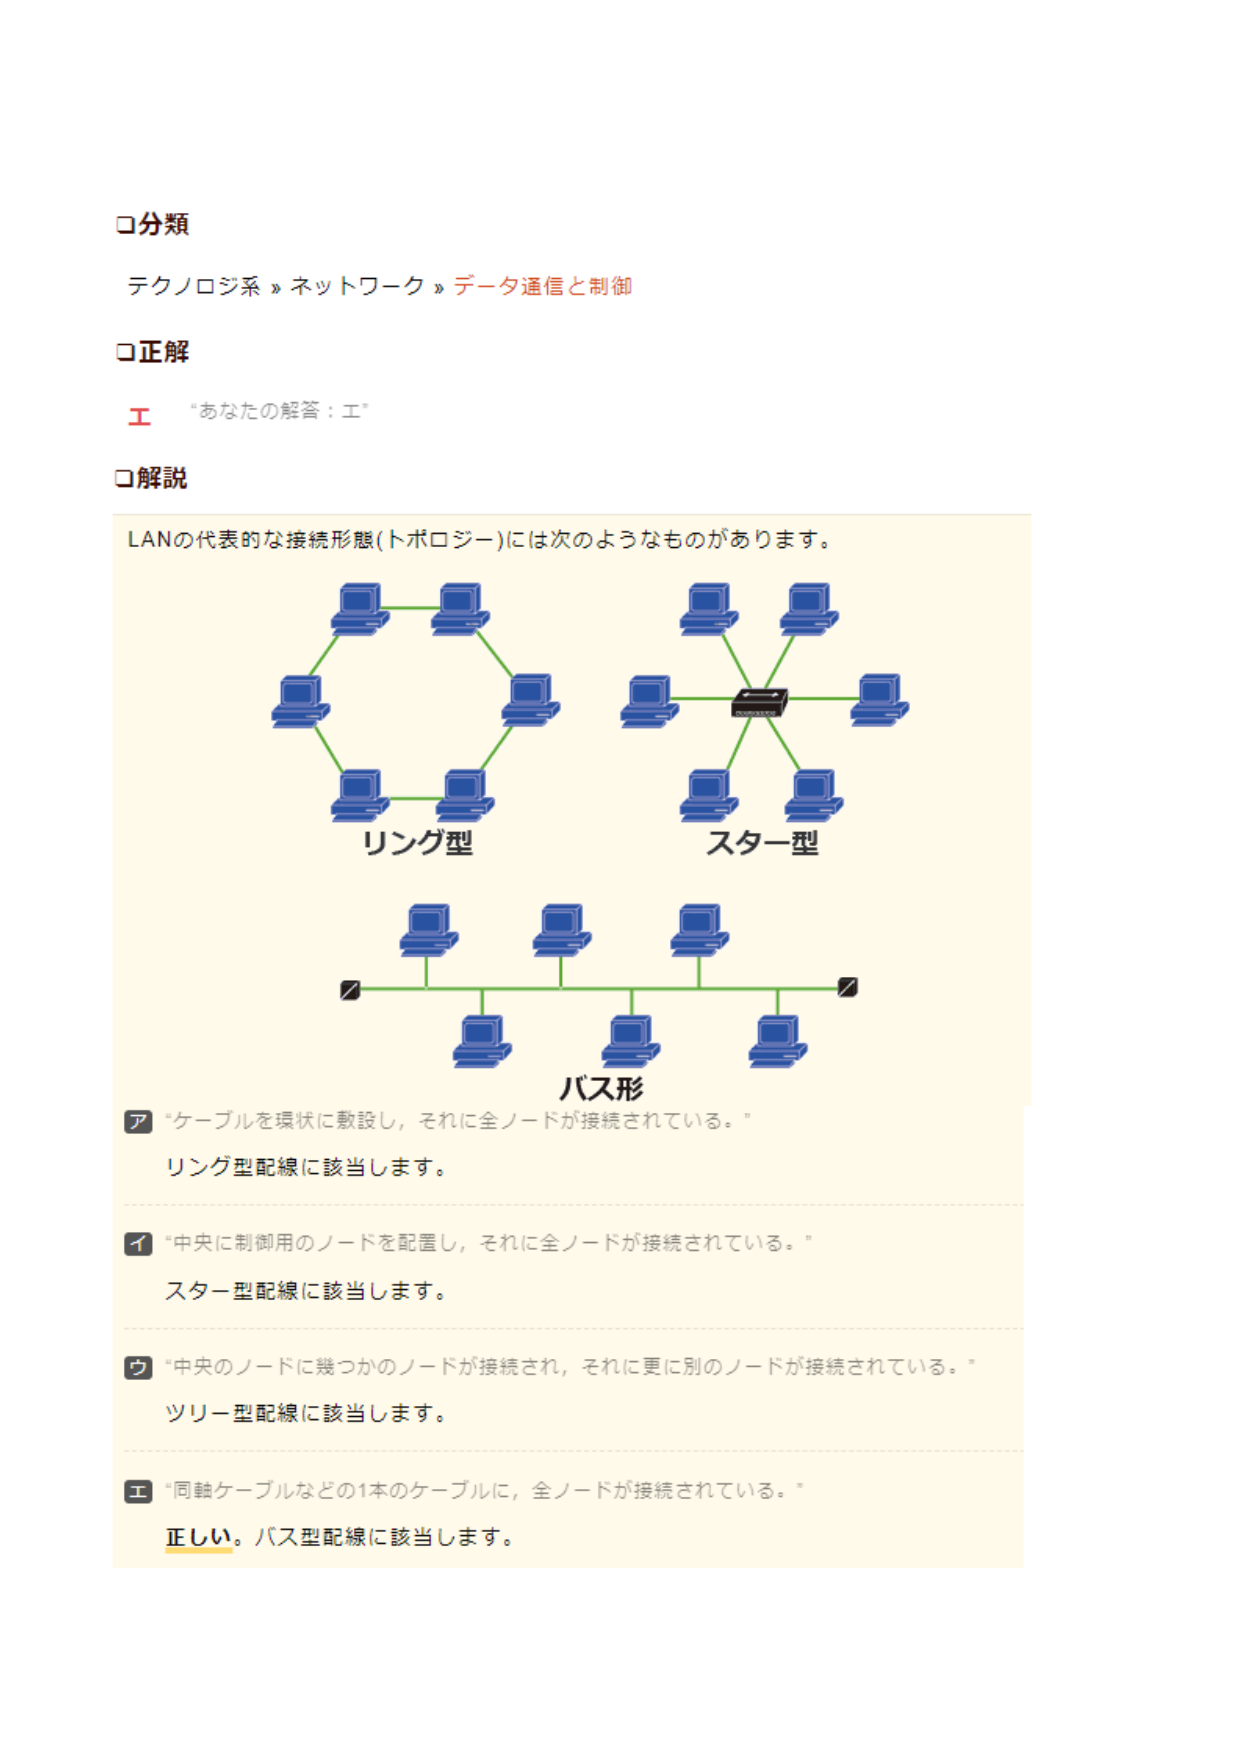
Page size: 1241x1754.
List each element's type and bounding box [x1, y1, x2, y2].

picture [112, 464, 1032, 1568]
picture [112, 202, 785, 443]
